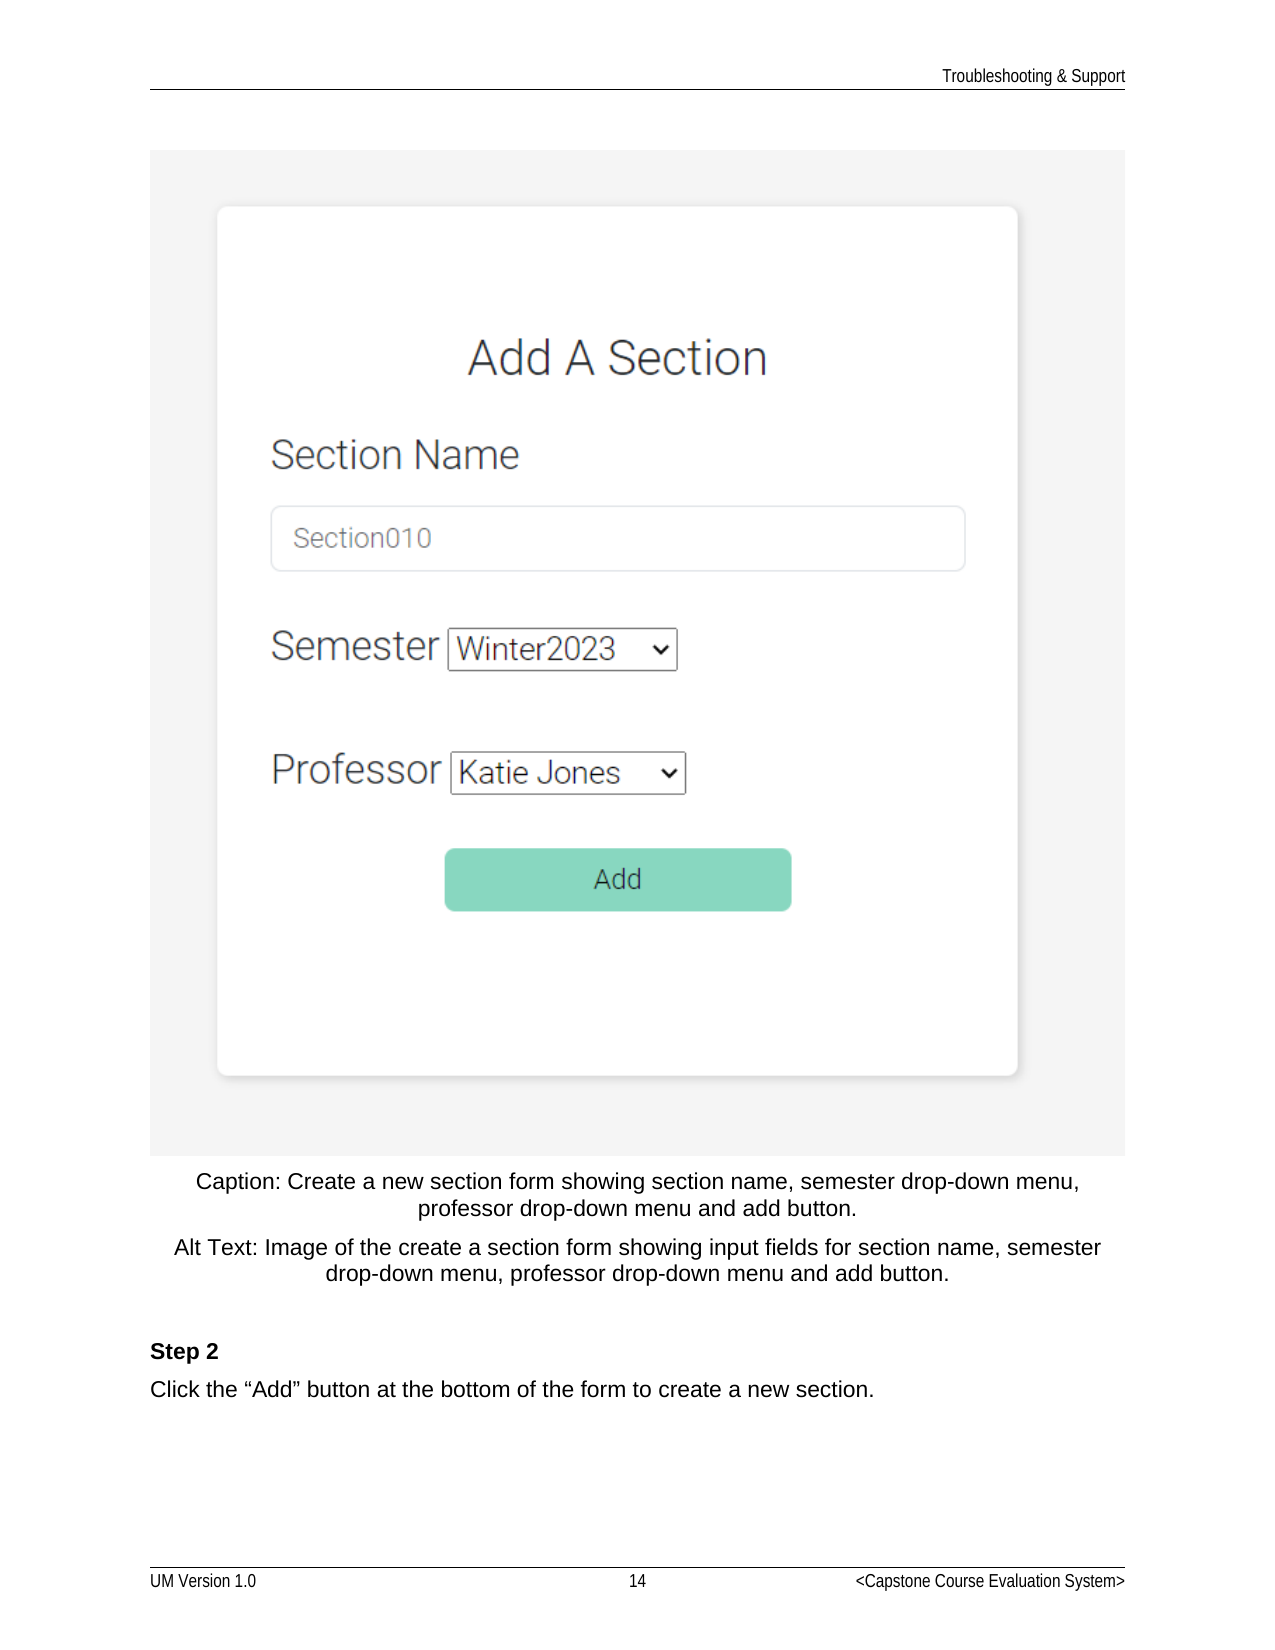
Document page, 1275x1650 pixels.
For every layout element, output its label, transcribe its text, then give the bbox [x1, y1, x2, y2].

text Step 2 [150, 1338, 1125, 1364]
text Caption: Create a new section form showing section name, semester drop-down menu, professor drop-down menu and add button. [150, 1168, 1125, 1221]
picture [150, 150, 1125, 1156]
text Alt Text: Image of the create a section form showing input fields for section name, semester drop-down menu, professor drop-down menu and add button. [150, 1233, 1125, 1286]
text Click the “Add” button at the bottom of the form to create a new section. [150, 1376, 1125, 1403]
